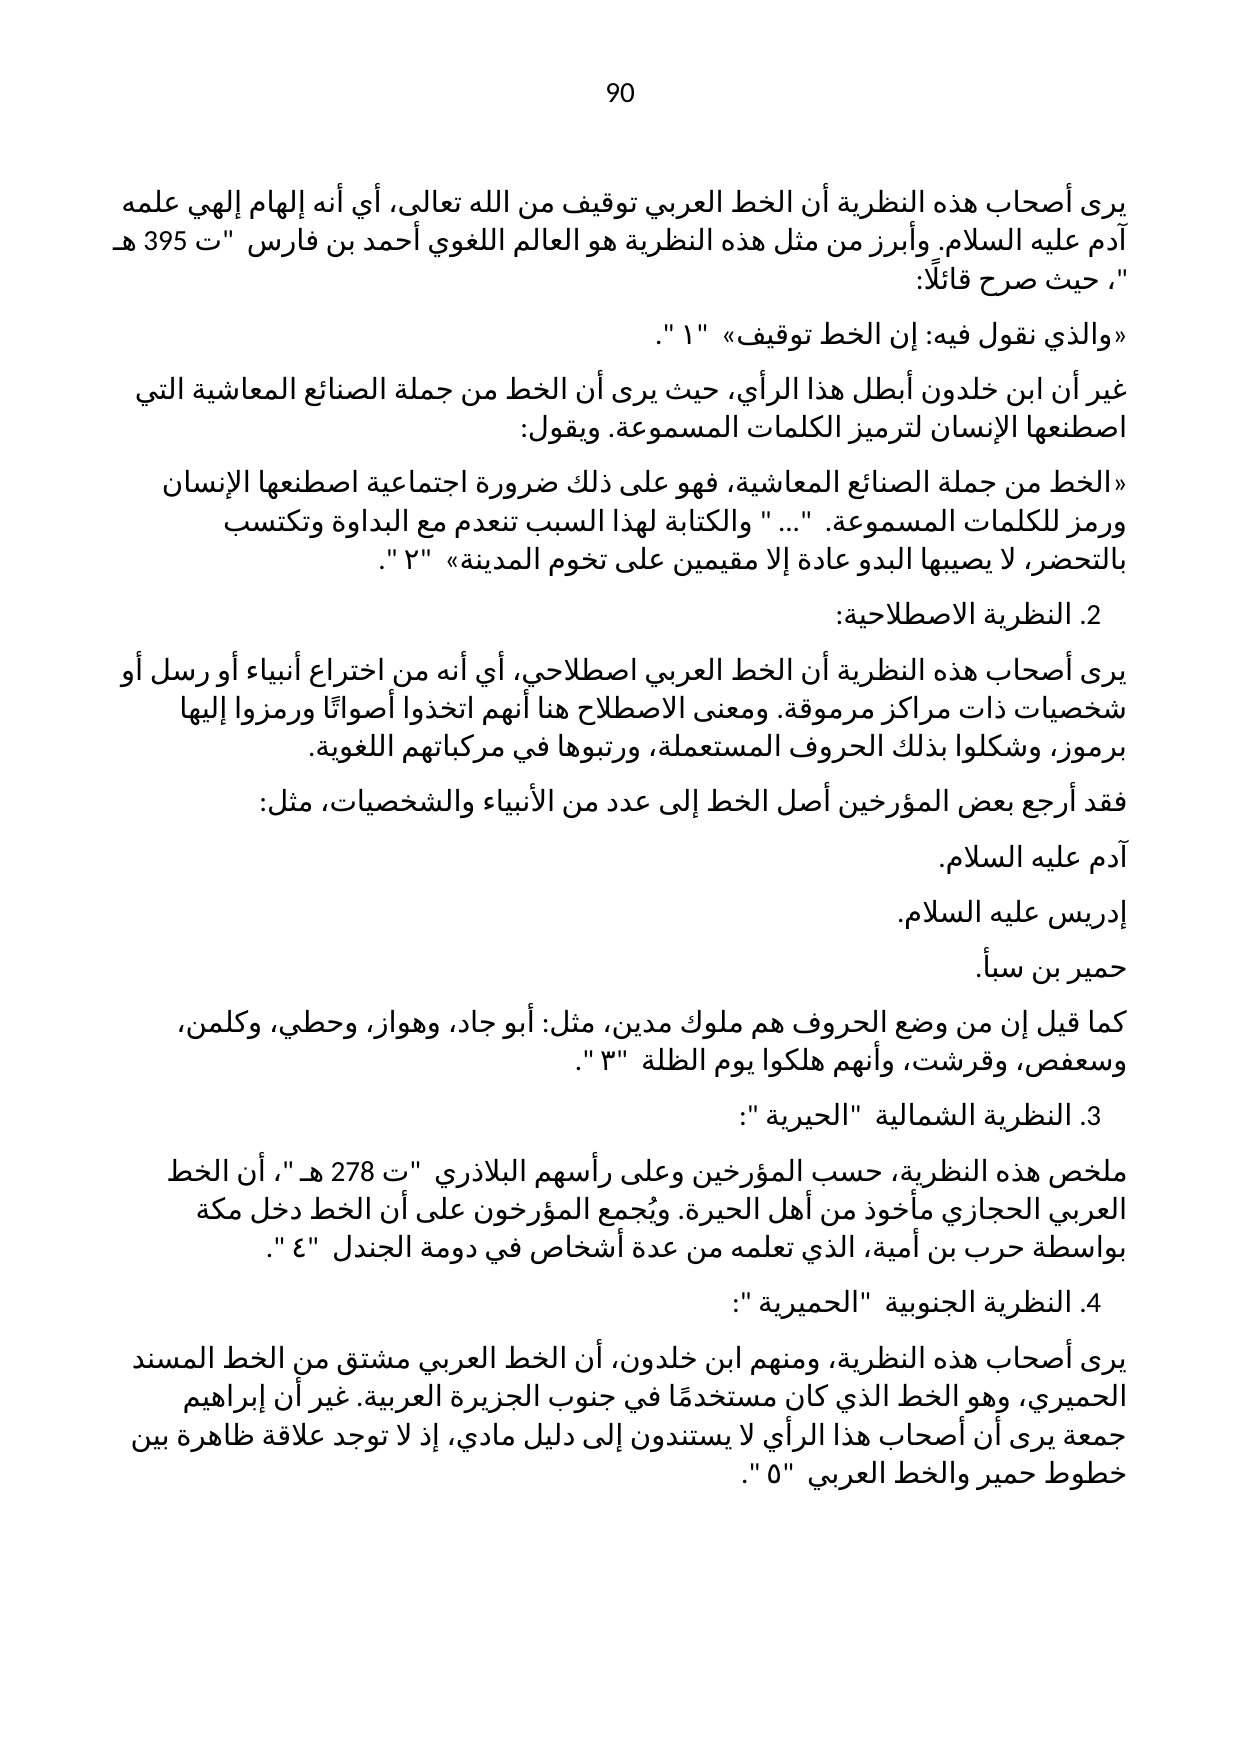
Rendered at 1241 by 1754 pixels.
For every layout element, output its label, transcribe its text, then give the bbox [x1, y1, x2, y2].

text يرى أصحاب هذه النظرية، ومنهم ابن خلدون، أن الخط العربي مشتق من الخط المسند الحميري، وهو الخط الذي كان مستخدمًا في جنوب الجزيرة العربية. غير أن إبراهيم جمعة يرى أن أصحاب هذا الرأي لا يستندون إلى دليل مادي، إذ لا توجد علاقة ظاهرة بين خطوط حمير والخط العربي "٥ ". [112, 1340, 1128, 1491]
text آدم عليه السلام. [112, 839, 1128, 874]
text «الخط من جملة الصنائع المعاشية، فهو على ذلك ضرورة اجتماعية اصطنعها الإنسان ورمز للكلمات المسموعة. "... " والكتابة لهذا السبب تنعدم مع البداوة وتكتسب بالتحضر، لا يصيبها البدو عادة إلا مقيمين على تخوم المدينة» "٢ ". [112, 464, 1128, 577]
text 2. النظرية الاصطلاحية: [112, 596, 1128, 632]
text حمير بن سبأ. [112, 949, 1128, 984]
text فقد أرجع بعض المؤرخين أصل الخط إلى عدد من الأنبياء والشخصيات، مثل: [112, 783, 1128, 819]
text يرى أصحاب هذه النظرية أن الخط العربي اصطلاحي، أي أنه من اختراع أنبياء أو رسل أو شخصيات ذات مراكز مرموقة. ومعنى الاصطلاح هنا أنهم اتخذوا أصواتًا ورمزوا إليها برموز، وشكلوا بذلك الحروف المستعملة، ورتبوها في مركباتهم اللغوية. [112, 652, 1128, 764]
text 4. النظرية الجنوبية "الحميرية ": [112, 1284, 1128, 1320]
text يرى أصحاب هذه النظرية أن الخط العربي توقيف من الله تعالى، أي أنه إلهام إلهي علمه آدم عليه السلام. وأبرز من مثل هذه النظرية هو العالم اللغوي أحمد بن فارس "ت 395 هـ "، حيث صرح قائلًا: [112, 184, 1128, 296]
text «والذي نقول فيه: إن الخط توقيف» "١ ". [112, 316, 1128, 351]
text إدريس عليه السلام. [112, 894, 1128, 929]
text 3. النظرية الشمالية "الحيرية ": [112, 1097, 1128, 1133]
text ملخص هذه النظرية، حسب المؤرخين وعلى رأسهم البلاذري "ت 278 هـ "، أن الخط العربي الحجازي مأخوذ من أهل الحيرة. ويُجمع المؤرخون على أن الخط دخل مكة بواسطة حرب بن أمية، الذي تعلمه من عدة أشخاص في دومة الجندل "٤ ". [112, 1153, 1128, 1265]
text كما قيل إن من وضع الحروف هم ملوك مدين، مثل: أبو جاد، وهواز، وحطي، وكلمن، وسعفص، وقرشت، وأنهم هلكوا يوم الظلة "٣ ". [112, 1004, 1128, 1078]
text غير أن ابن خلدون أبطل هذا الرأي، حيث يرى أن الخط من جملة الصنائع المعاشية التي اصطنعها الإنسان لترميز الكلمات المسموعة. ويقول: [112, 371, 1128, 445]
